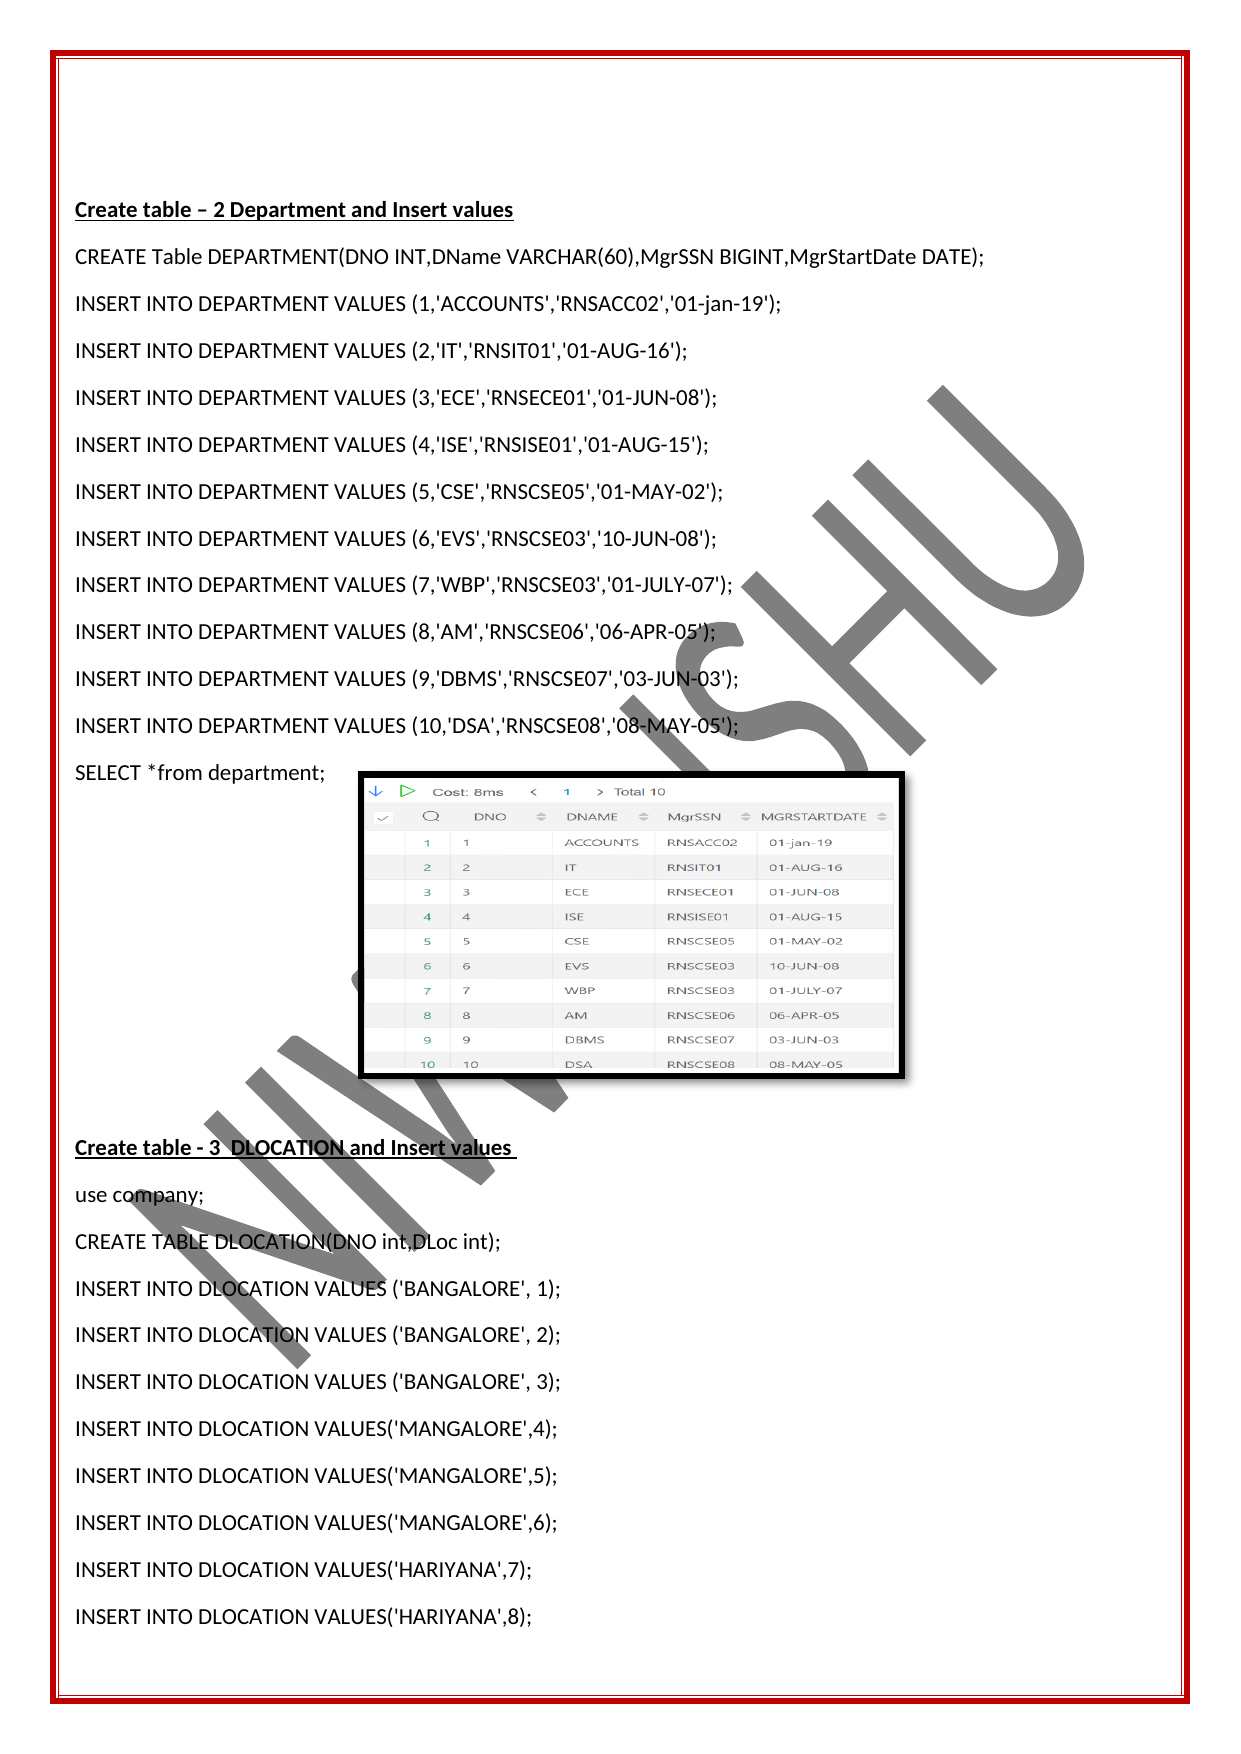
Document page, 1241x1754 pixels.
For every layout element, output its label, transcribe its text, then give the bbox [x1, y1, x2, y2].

text INSERT INTO DEPARTMENT VALUES (2,'IT','RNSIT01','01-AUG-16'); [75, 336, 1165, 364]
text INSERT INTO DEPARTMENT VALUES (4,'ISE','RNSISE01','01-AUG-15'); [75, 430, 1165, 458]
text Create table – 2 Department and Insert values [75, 196, 1165, 223]
picture [364, 778, 899, 1073]
text INSERT INTO DEPARTMENT VALUES (7,'WBP','RNSCSE03','01-JULY-07'); [75, 571, 1165, 598]
text SELECT *from department; [75, 758, 1165, 786]
text CREATE Table DEPARTMENT(DNO INT,DName VARCHAR(60),MgrSSN BIGINT,MgrStartDate DATE); [75, 242, 1165, 270]
text INSERT INTO DLOCATION VALUES('MANGALORE',6); [75, 1508, 1165, 1536]
text INSERT INTO DLOCATION VALUES ('BANGALORE', 3); [75, 1367, 1165, 1395]
text INSERT INTO DLOCATION VALUES('HARIYANA',7); [75, 1555, 1165, 1583]
text INSERT INTO DLOCATION VALUES ('BANGALORE', 2); [75, 1321, 1165, 1348]
text INSERT INTO DEPARTMENT VALUES (6,'EVS','RNSCSE03','10-JUN-08'); [75, 524, 1165, 552]
text use company; [75, 1180, 1165, 1208]
text INSERT INTO DEPARTMENT VALUES (1,'ACCOUNTS','RNSACC02','01-jan-19'); [75, 289, 1165, 317]
text INSERT INTO DLOCATION VALUES('MANGALORE',4); [75, 1414, 1165, 1442]
text INSERT INTO DLOCATION VALUES('MANGALORE',5); [75, 1461, 1165, 1489]
text INSERT INTO DLOCATION VALUES ('BANGALORE', 1); [75, 1274, 1165, 1302]
text INSERT INTO DEPARTMENT VALUES (8,'AM','RNSCSE06','06-APR-05'); [75, 617, 1165, 645]
text INSERT INTO DEPARTMENT VALUES (5,'CSE','RNSCSE05','01-MAY-02'); [75, 477, 1165, 505]
text INSERT INTO DEPARTMENT VALUES (3,'ECE','RNSECE01','01-JUN-08'); [75, 383, 1165, 411]
text CREATE TABLE DLOCATION(DNO int,DLoc int); [75, 1227, 1165, 1255]
text INSERT INTO DEPARTMENT VALUES (10,'DSA','RNSCSE08','08-MAY-05'); [75, 711, 1165, 739]
text Create table - 3 DLOCATION and Insert values [75, 1133, 1165, 1161]
text INSERT INTO DLOCATION VALUES('HARIYANA',8); [75, 1602, 1165, 1630]
text INSERT INTO DEPARTMENT VALUES (9,'DBMS','RNSCSE07','03-JUN-03'); [75, 664, 1165, 692]
